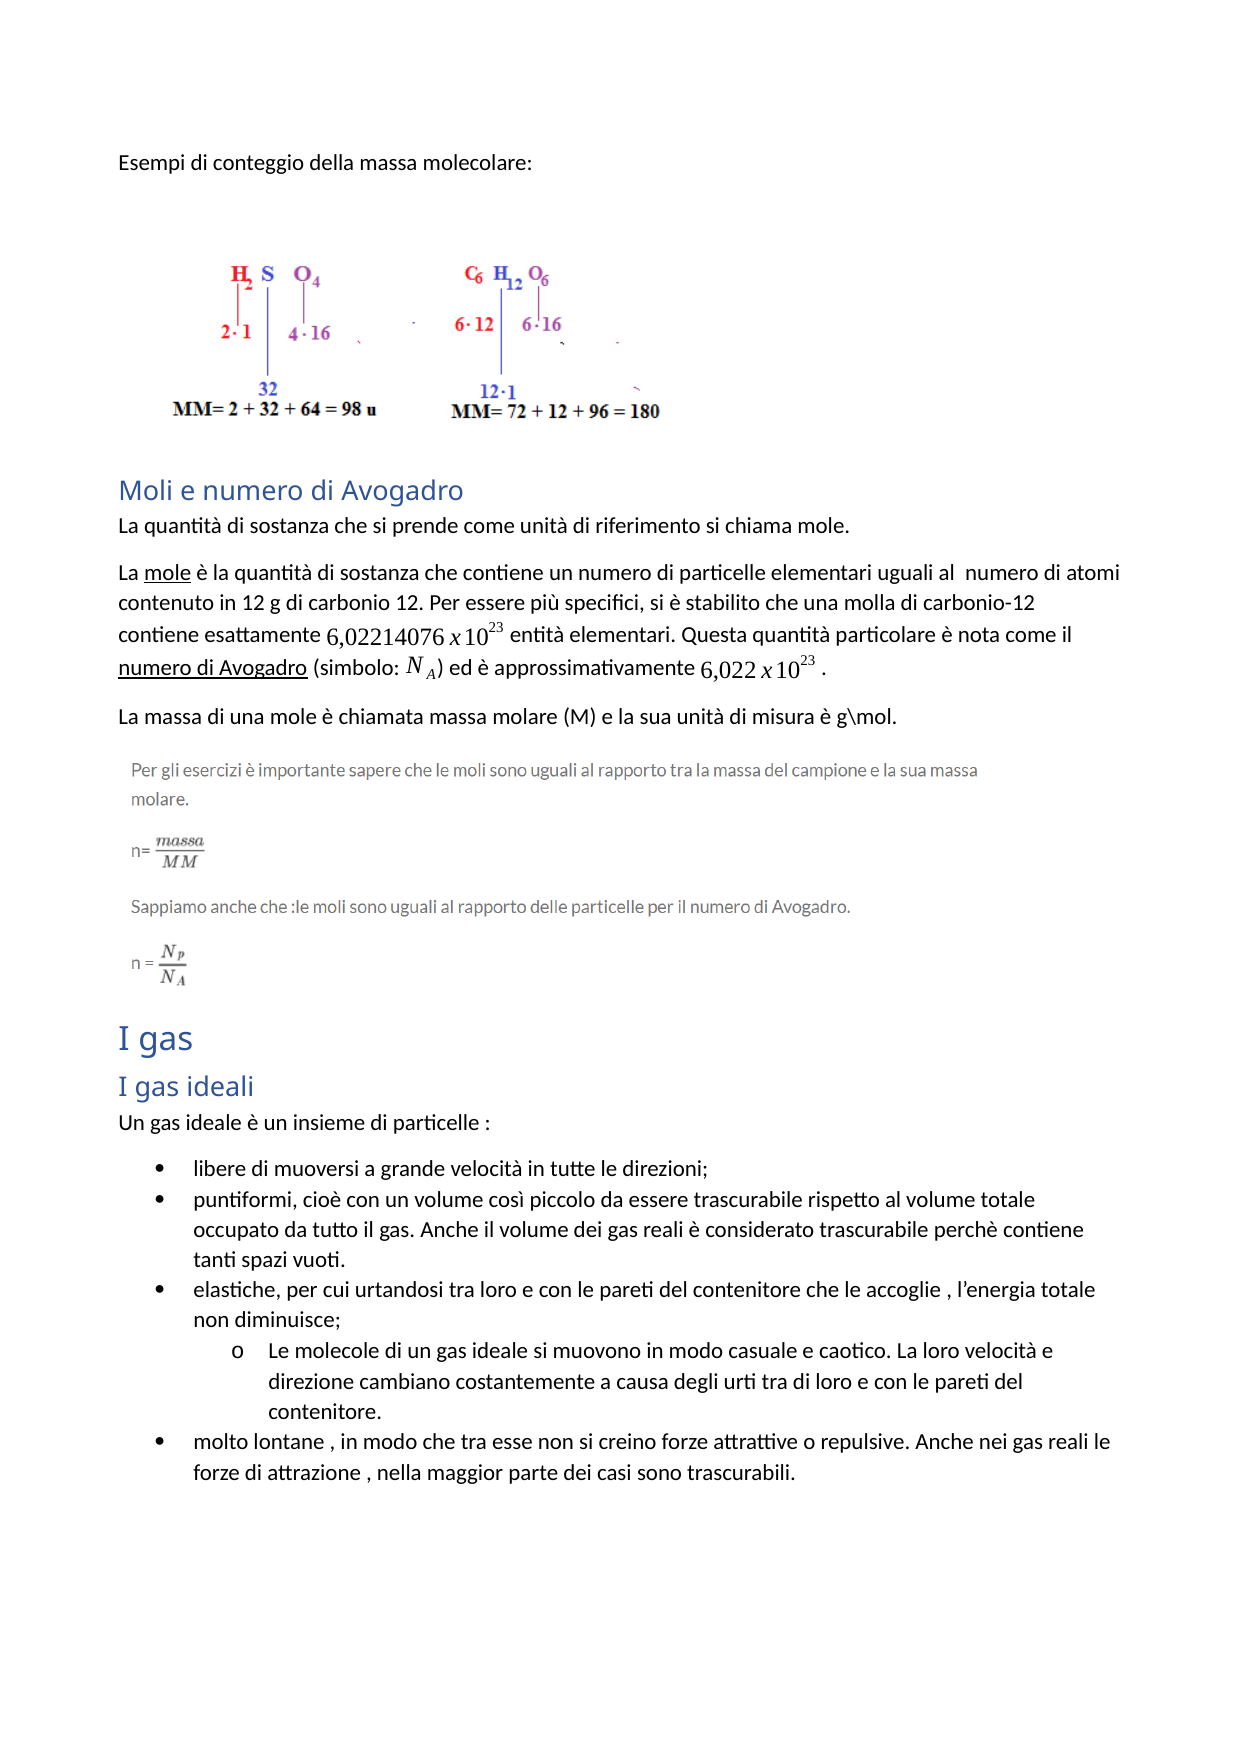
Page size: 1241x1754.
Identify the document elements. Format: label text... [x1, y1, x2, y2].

text Esempi di conteggio della massa molecolare: [118, 148, 1122, 176]
text Un gas ideale è un insieme di particelle : [118, 1108, 1122, 1136]
picture [118, 194, 686, 453]
list Le molecole di un gas ideale si muovono in modo casuale e caotico. La loro velocità e direzione cambiano costantemente a causa degli urti tra di loro e con le pareti del contenitore. [231, 1336, 1122, 1425]
text La massa di una mole è chiamata massa molare (M) e la sua unità di misura è g\mol. [118, 702, 1122, 730]
list elastiche, per cui urtandosi tra loro e con le pareti del contenitore che le accoglie , l’energia totale non diminuisce; [156, 1275, 1122, 1333]
text La mole è la quantità di sostanza che contiene un numero di particelle elementari uguali al numero di atomi contenuto in 12 g di carbonio 12. Per essere più specifici, si è stabilito che una molla di carbonio-12 contiene esattamente entità elementari. Questa quantità particolare è nota come il numero di Avogadro (simbolo: ) ed è approssimativamente . [118, 558, 1122, 683]
list libere di muoversi a grande velocità in tutte le direzioni; [156, 1154, 1122, 1182]
text La quantità di sostanza che si prende come unità di riferimento si chiama mole. [118, 511, 1122, 539]
list puntiformi, cioè con un volume così piccolo da essere trascurabile rispetto al volume totale occupato da tutto il gas. Anche il volume dei gas reali è considerato trascurabile perchè contiene tanti spazi vuoti. [156, 1185, 1122, 1273]
picture [118, 748, 987, 988]
list molto lontane , in modo che tra esse non si creino forze attrattive o repulsive. Anche nei gas reali le forze di attrazione , nella maggior parte dei casi sono trascurabili. [156, 1427, 1122, 1486]
subtitle I gas [118, 1015, 1122, 1060]
subtitle I gas ideali [118, 1068, 1122, 1105]
subtitle Moli e numero di Avogadro [118, 471, 1122, 508]
